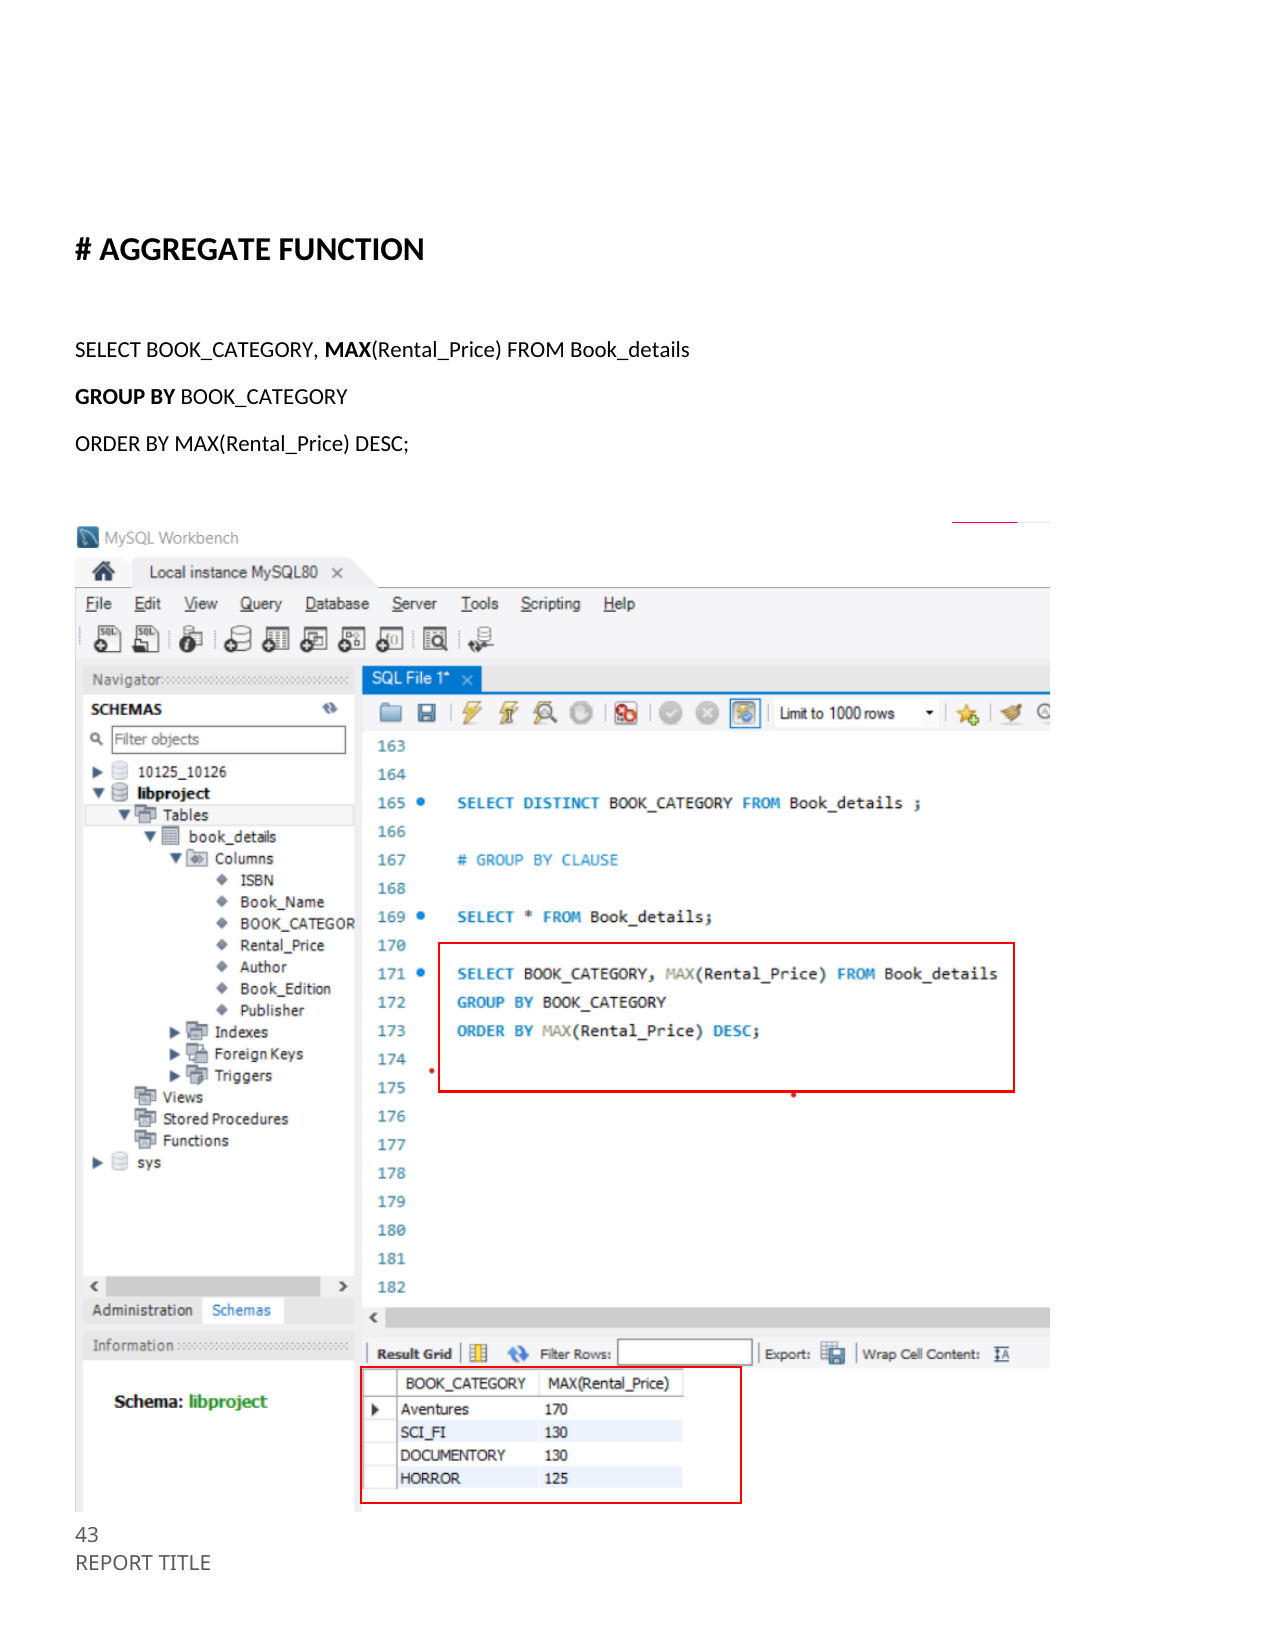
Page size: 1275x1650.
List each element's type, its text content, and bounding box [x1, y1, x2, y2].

picture [75, 522, 1050, 1512]
text GROUP BY BOOK_CATEGORY [75, 382, 1200, 410]
text # AGGREGATE FUNCTION [75, 228, 1200, 268]
text ORDER BY MAX(Rental_Price) DESC; [75, 429, 1200, 457]
text SELECT BOOK_CATEGORY, MAX(Rental_Price) FROM Book_details [75, 335, 1200, 363]
